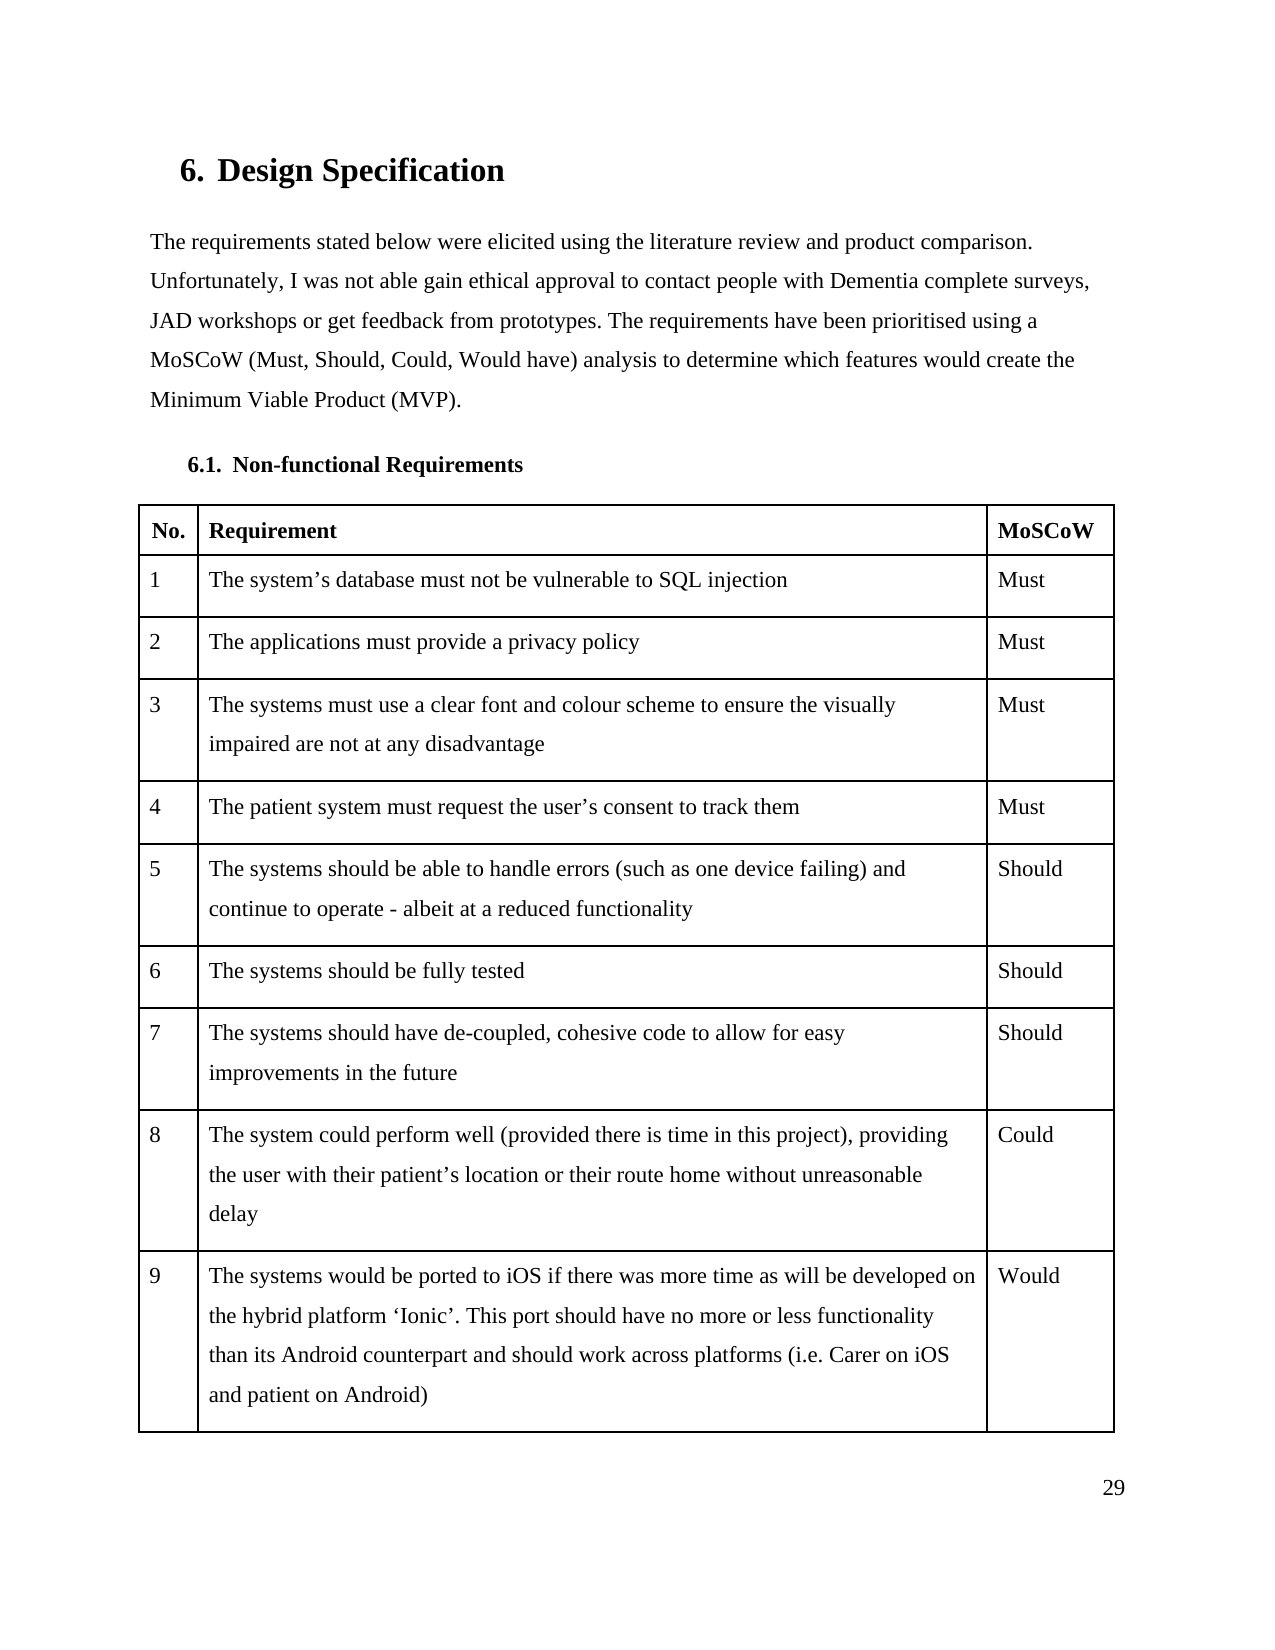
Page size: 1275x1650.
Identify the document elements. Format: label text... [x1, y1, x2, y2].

table_cell The systems should be fully tested [199, 947, 986, 1007]
table_cell Should [988, 947, 1113, 1007]
table_cell 9 [140, 1252, 197, 1431]
table_cell The systems would be ported to iOS if there was more time as will be developed on the hybrid platform ‘Ionic’. This port should have no more or less functionality than its Android counterpart and should work across platforms (i.e. Carer on iOS and patient on Android) [199, 1252, 986, 1431]
table_header No. [140, 506, 197, 553]
table_cell The applications must provide a privacy policy [199, 618, 986, 678]
table_cell The systems should be able to handle errors (such as one device failing) and continue to operate - albeit at a reduced functionality [199, 845, 986, 944]
subtitle Design Specification [179, 150, 1125, 188]
table_cell 3 [140, 680, 197, 780]
table_cell Must [988, 680, 1113, 780]
table_cell 4 [140, 782, 197, 843]
table_header MoSCoW [988, 506, 1113, 553]
table_cell 2 [140, 618, 197, 678]
text The requirements stated below were elicited using the literature review and product comparison. Unfortunately, I was not able gain ethical approval to contact people with Dementia complete surveys, JAD workshops or get feedback from prototypes. The requirements have been prioritised using a MoSCoW (Must, Should, Could, Would have) analysis to determine which features would create the Minimum Viable Product (MVP). [150, 228, 1125, 412]
table_cell The systems must use a clear font and colour scheme to ensure the visually impaired are not at any disadvantage [199, 680, 986, 780]
table_header Requirement [199, 506, 986, 553]
table_cell Could [988, 1111, 1113, 1250]
table_cell Must [988, 782, 1113, 843]
table_cell 1 [140, 556, 197, 616]
table_cell Should [988, 845, 1113, 944]
table_cell 6 [140, 947, 197, 1007]
table_cell The system’s database must not be vulnerable to SQL injection [199, 556, 986, 616]
table_cell The systems should have de-coupled, cohesive code to allow for easy improvements in the future [199, 1009, 986, 1109]
table_cell Would [988, 1252, 1113, 1431]
table_cell 7 [140, 1009, 197, 1109]
table_cell The system could perform well (provided there is time in this project), providing the user with their patient’s location or their route home without unreasonable delay [199, 1111, 986, 1250]
table_cell 5 [140, 845, 197, 944]
table_cell Must [988, 618, 1113, 678]
subtitle Non-functional Requirements [187, 452, 1125, 478]
table_cell Must [988, 556, 1113, 616]
table_cell Should [988, 1009, 1113, 1109]
table_cell The patient system must request the user’s consent to track them [199, 782, 986, 843]
table_cell 8 [140, 1111, 197, 1250]
